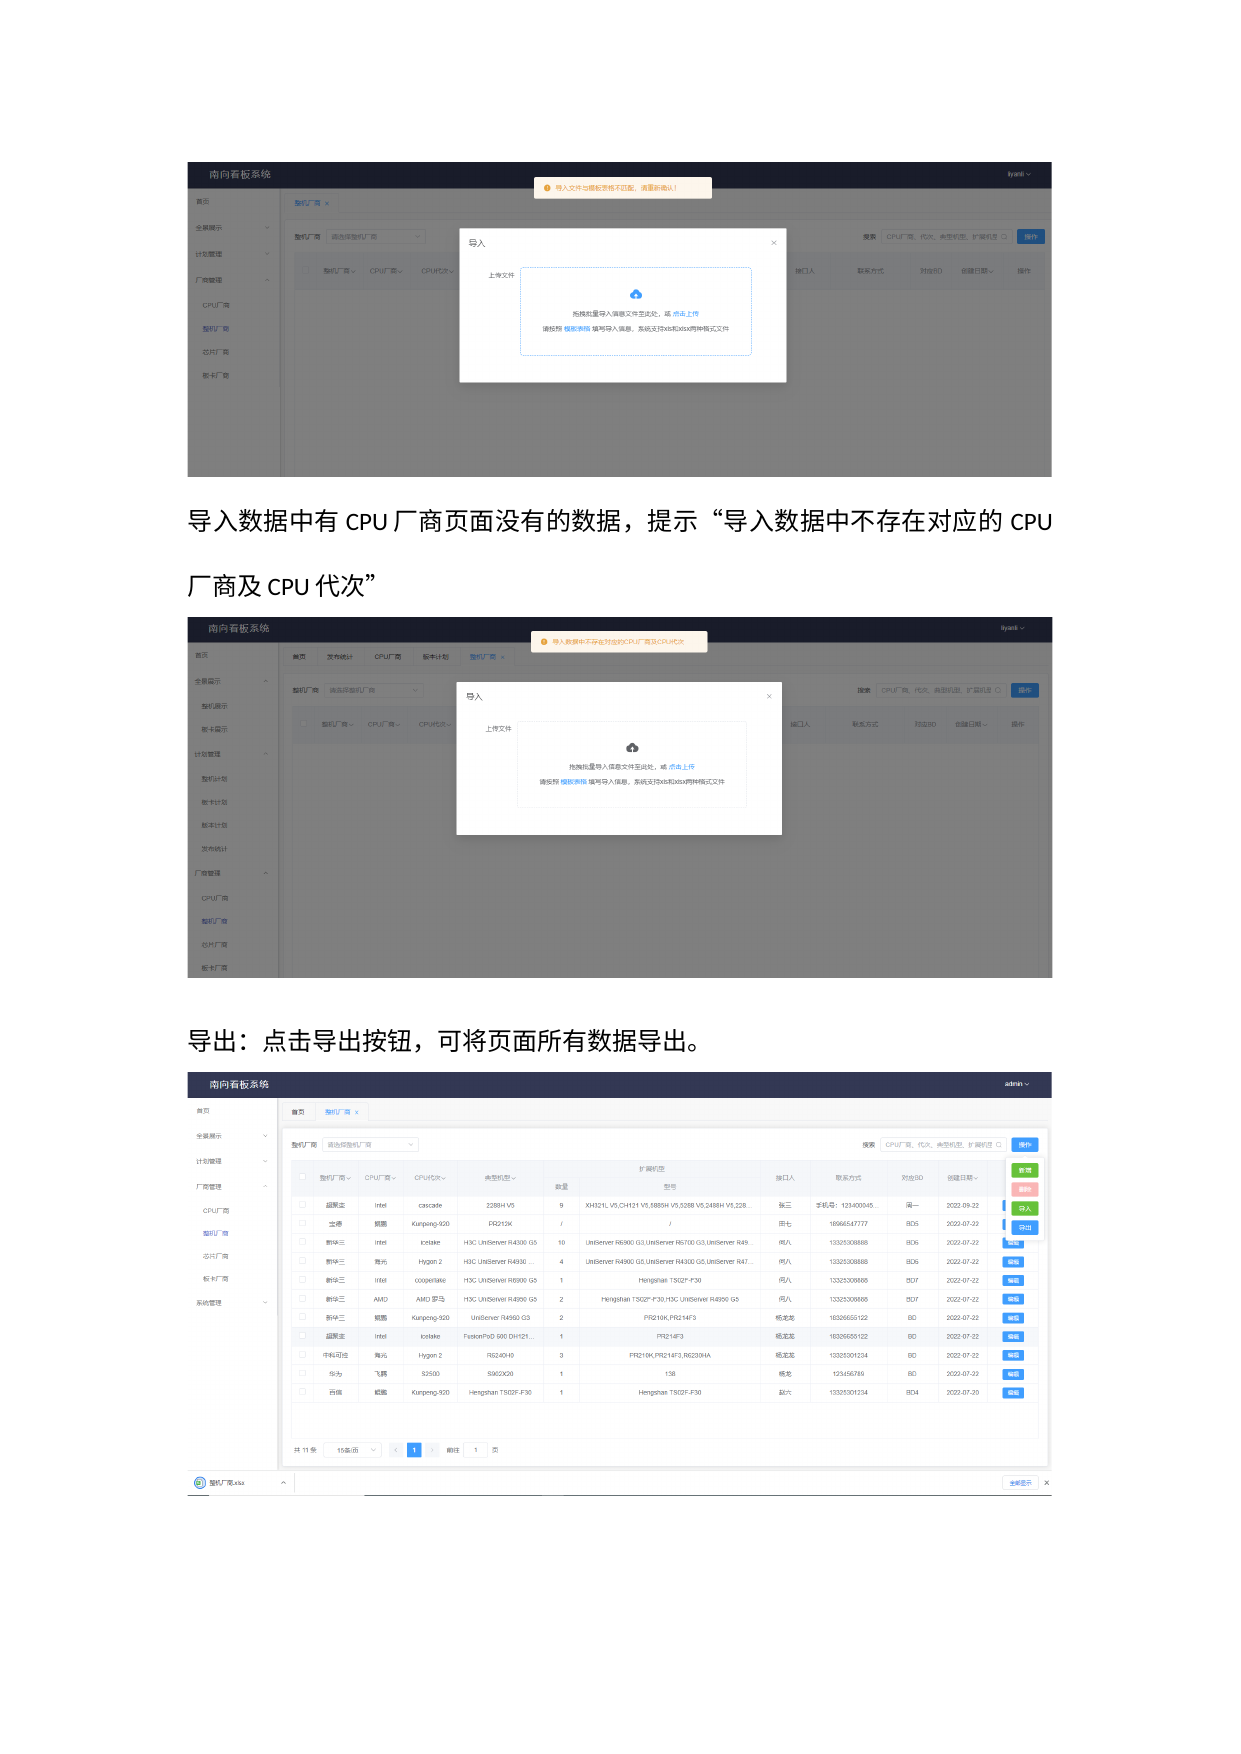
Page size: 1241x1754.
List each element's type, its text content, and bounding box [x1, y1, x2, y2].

text 导出：点击导出按钮，可将页面所有数据导出。 [187, 1007, 1053, 1072]
picture [187, 617, 1053, 978]
picture [187, 162, 1052, 477]
picture [187, 1072, 1052, 1496]
text 导入数据中有CPU厂商页面没有的数据，提示“导入数据中不存在对应的CPU厂商及CPU代次” [187, 487, 1053, 617]
